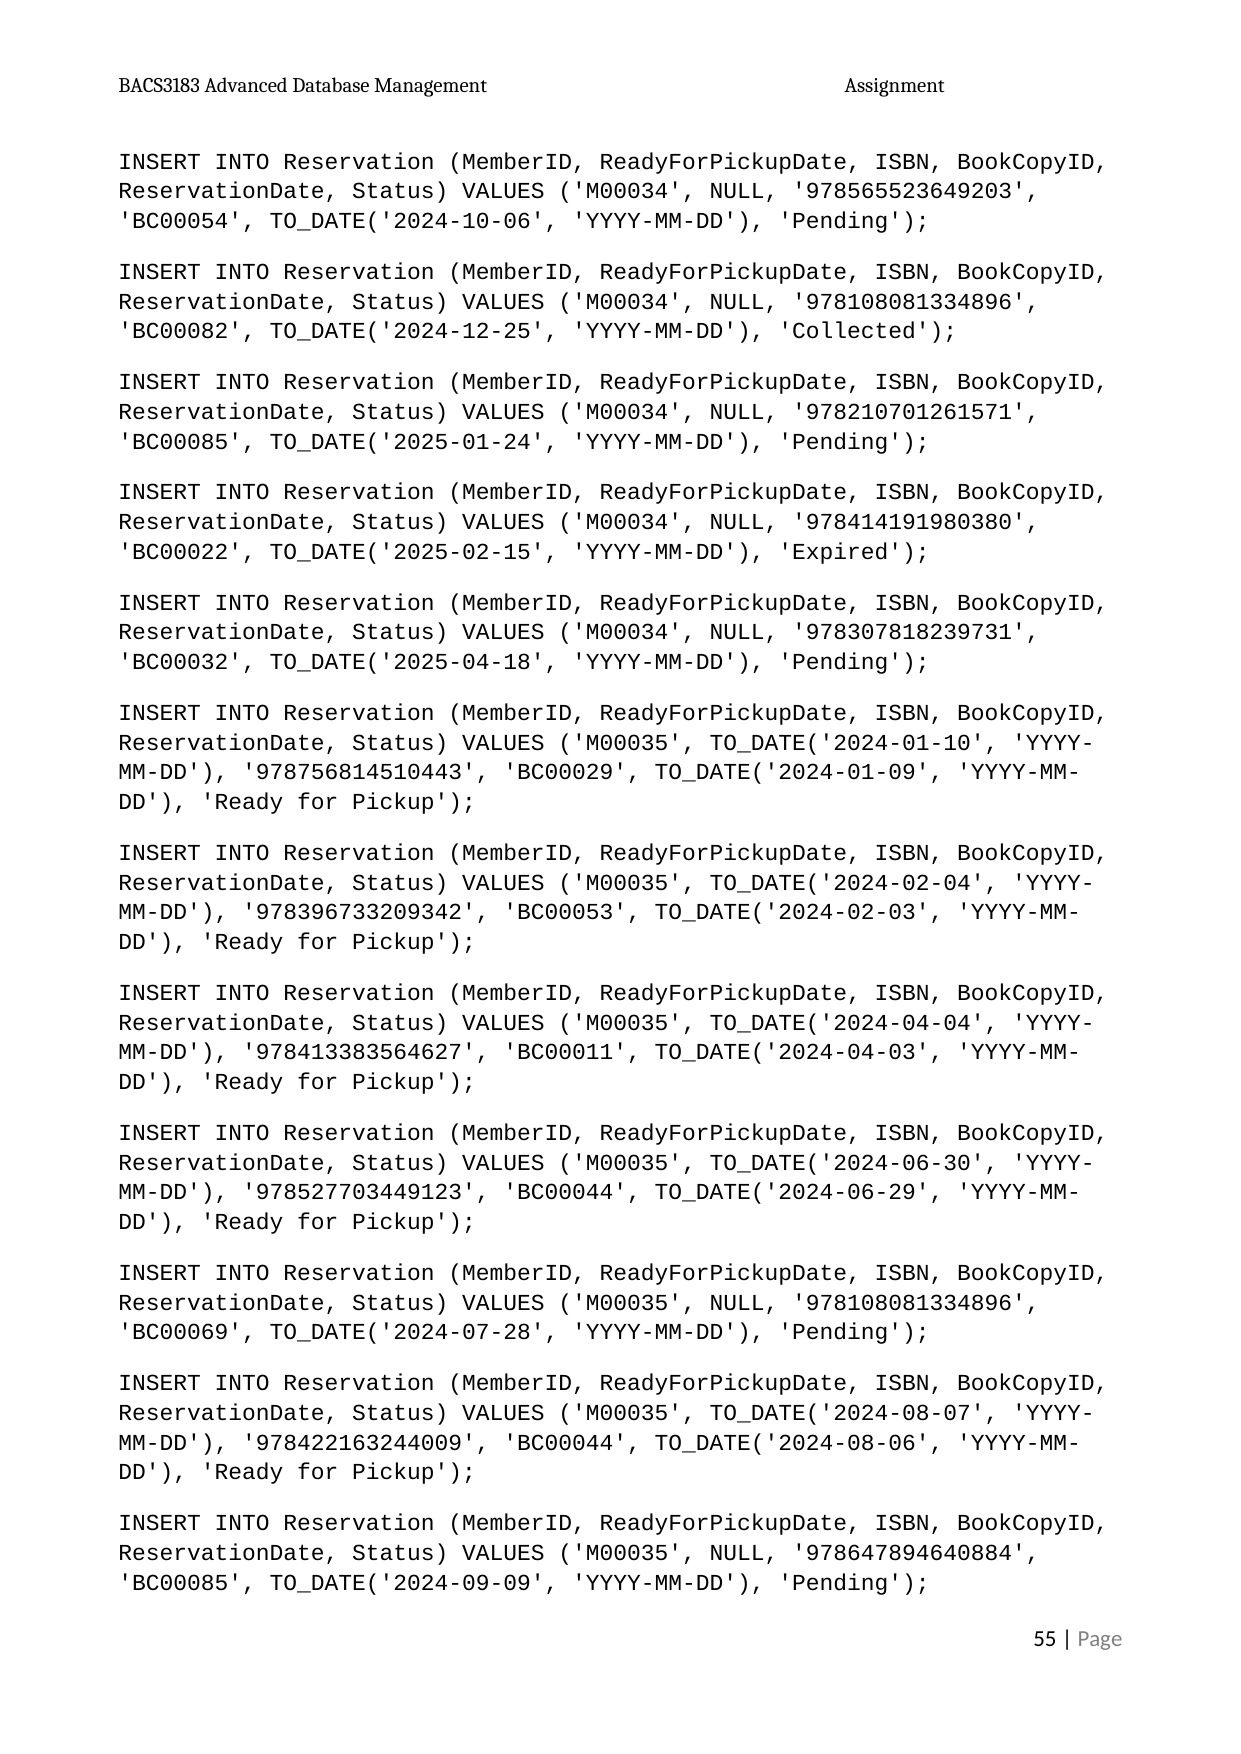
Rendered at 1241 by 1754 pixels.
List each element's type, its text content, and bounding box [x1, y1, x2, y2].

text INSERT INTO Reservation (MemberID, ReadyForPickupDate, ISBN, BookCopyID, ReservationDate, Status) VALUES ('M00035', TO_DATE('2024-04-04', 'YYYY-MM-DD'), '978413383564627', 'BC00011', TO_DATE('2024-04-03', 'YYYY-MM-DD'), 'Ready for Pickup'); [118, 981, 1122, 1096]
text INSERT INTO Reservation (MemberID, ReadyForPickupDate, ISBN, BookCopyID, ReservationDate, Status) VALUES ('M00034', NULL, '978307818239731', 'BC00032', TO_DATE('2025-04-18', 'YYYY-MM-DD'), 'Pending'); [118, 591, 1122, 676]
text INSERT INTO Reservation (MemberID, ReadyForPickupDate, ISBN, BookCopyID, ReservationDate, Status) VALUES ('M00034', NULL, '978565523649203', 'BC00054', TO_DATE('2024-10-06', 'YYYY-MM-DD'), 'Pending'); [118, 150, 1122, 236]
text INSERT INTO Reservation (MemberID, ReadyForPickupDate, ISBN, BookCopyID, ReservationDate, Status) VALUES ('M00035', TO_DATE('2024-08-07', 'YYYY-MM-DD'), '978422163244009', 'BC00044', TO_DATE('2024-08-06', 'YYYY-MM-DD'), 'Ready for Pickup'); [118, 1371, 1122, 1487]
text INSERT INTO Reservation (MemberID, ReadyForPickupDate, ISBN, BookCopyID, ReservationDate, Status) VALUES ('M00034', NULL, '978108081334896', 'BC00082', TO_DATE('2024-12-25', 'YYYY-MM-DD'), 'Collected'); [118, 260, 1122, 346]
text INSERT INTO Reservation (MemberID, ReadyForPickupDate, ISBN, BookCopyID, ReservationDate, Status) VALUES ('M00035', NULL, '978108081334896', 'BC00069', TO_DATE('2024-07-28', 'YYYY-MM-DD'), 'Pending'); [118, 1261, 1122, 1347]
text INSERT INTO Reservation (MemberID, ReadyForPickupDate, ISBN, BookCopyID, ReservationDate, Status) VALUES ('M00034', NULL, '978414191980380', 'BC00022', TO_DATE('2025-02-15', 'YYYY-MM-DD'), 'Expired'); [118, 481, 1122, 566]
text INSERT INTO Reservation (MemberID, ReadyForPickupDate, ISBN, BookCopyID, ReservationDate, Status) VALUES ('M00035', TO_DATE('2024-02-04', 'YYYY-MM-DD'), '978396733209342', 'BC00053', TO_DATE('2024-02-03', 'YYYY-MM-DD'), 'Ready for Pickup'); [118, 841, 1122, 956]
text INSERT INTO Reservation (MemberID, ReadyForPickupDate, ISBN, BookCopyID, ReservationDate, Status) VALUES ('M00034', NULL, '978210701261571', 'BC00085', TO_DATE('2025-01-24', 'YYYY-MM-DD'), 'Pending'); [118, 370, 1122, 456]
text INSERT INTO Reservation (MemberID, ReadyForPickupDate, ISBN, BookCopyID, ReservationDate, Status) VALUES ('M00035', TO_DATE('2024-06-30', 'YYYY-MM-DD'), '978527703449123', 'BC00044', TO_DATE('2024-06-29', 'YYYY-MM-DD'), 'Ready for Pickup'); [118, 1121, 1122, 1236]
text INSERT INTO Reservation (MemberID, ReadyForPickupDate, ISBN, BookCopyID, ReservationDate, Status) VALUES ('M00035', TO_DATE('2024-01-10', 'YYYY-MM-DD'), '978756814510443', 'BC00029', TO_DATE('2024-01-09', 'YYYY-MM-DD'), 'Ready for Pickup'); [118, 701, 1122, 816]
text INSERT INTO Reservation (MemberID, ReadyForPickupDate, ISBN, BookCopyID, ReservationDate, Status) VALUES ('M00035', NULL, '978647894640884', 'BC00085', TO_DATE('2024-09-09', 'YYYY-MM-DD'), 'Pending'); [118, 1511, 1122, 1597]
